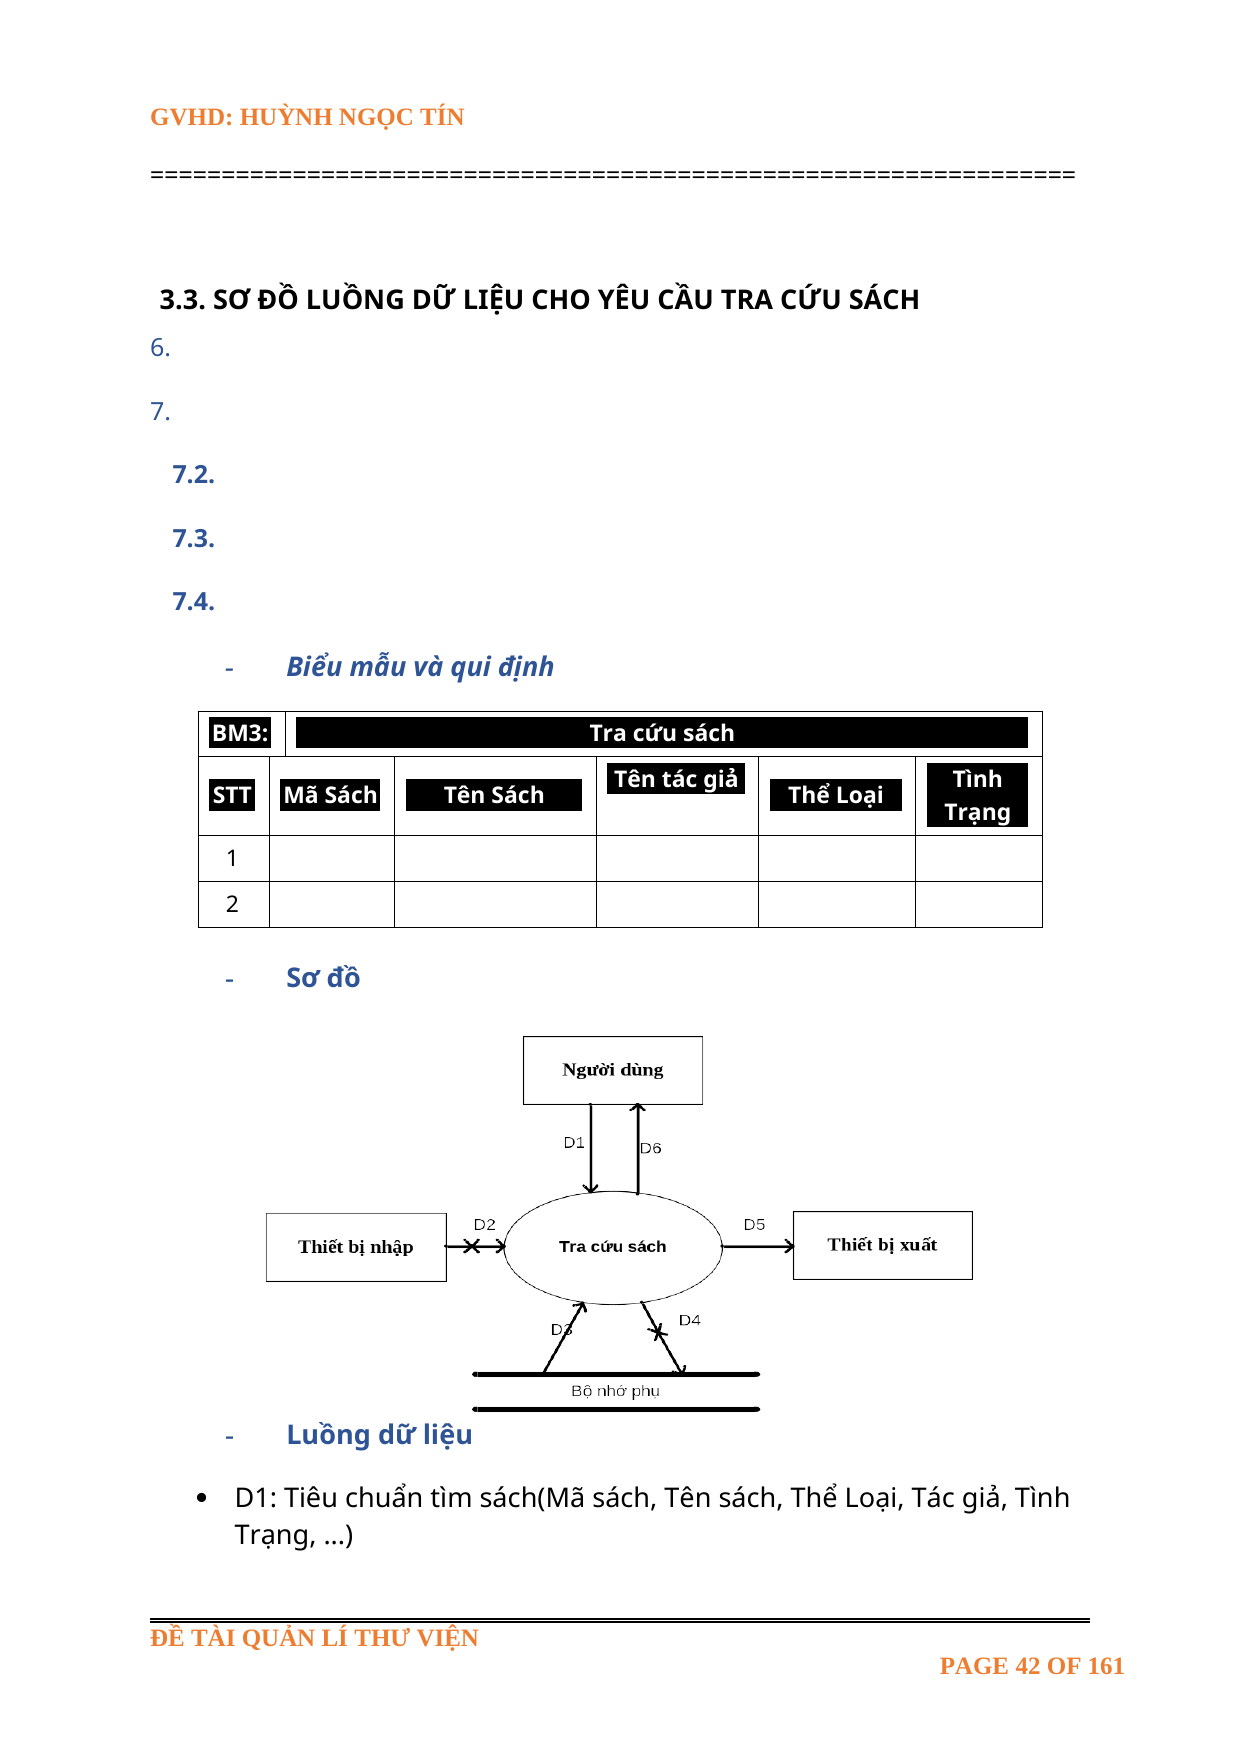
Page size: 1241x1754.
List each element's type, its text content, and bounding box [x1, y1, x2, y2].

table_cell [270, 836, 394, 881]
table_header BM3: [199, 712, 285, 756]
table_cell Tình Trạng [916, 757, 1042, 835]
table_cell Tên tác giả [597, 757, 758, 835]
list Sơ đồ [225, 958, 1090, 995]
table_cell [916, 882, 1042, 927]
table_cell [395, 882, 596, 927]
list Luồng dữ liệu [225, 1415, 1090, 1452]
table_cell [395, 836, 596, 881]
table_cell [270, 882, 394, 927]
table_cell STT [199, 757, 269, 835]
table_header Tra cứu sách [286, 712, 1042, 756]
table_cell 1 [199, 836, 269, 881]
table_cell Thể Loại [759, 757, 915, 835]
table_cell [597, 836, 758, 881]
table_cell [916, 836, 1042, 881]
table_cell Mã Sách [270, 757, 394, 835]
list Biểu mẫu và qui định [225, 647, 1090, 684]
table_cell [759, 882, 915, 927]
subtitle 3.3. SƠ ĐỒ LUỒNG DỮ LIỆU CHO YÊU CẦU TRA CỨU SÁCH [159, 280, 1087, 317]
table_cell [759, 836, 915, 881]
list D1: Tiêu chuẩn tìm sách(Mã sách, Tên sách, Thể Loại, Tác giả, Tình Trạng, ...) [197, 1478, 1087, 1552]
table_cell 2 [199, 882, 269, 927]
table_cell Tên Sách [395, 757, 596, 835]
table_cell [597, 882, 758, 927]
